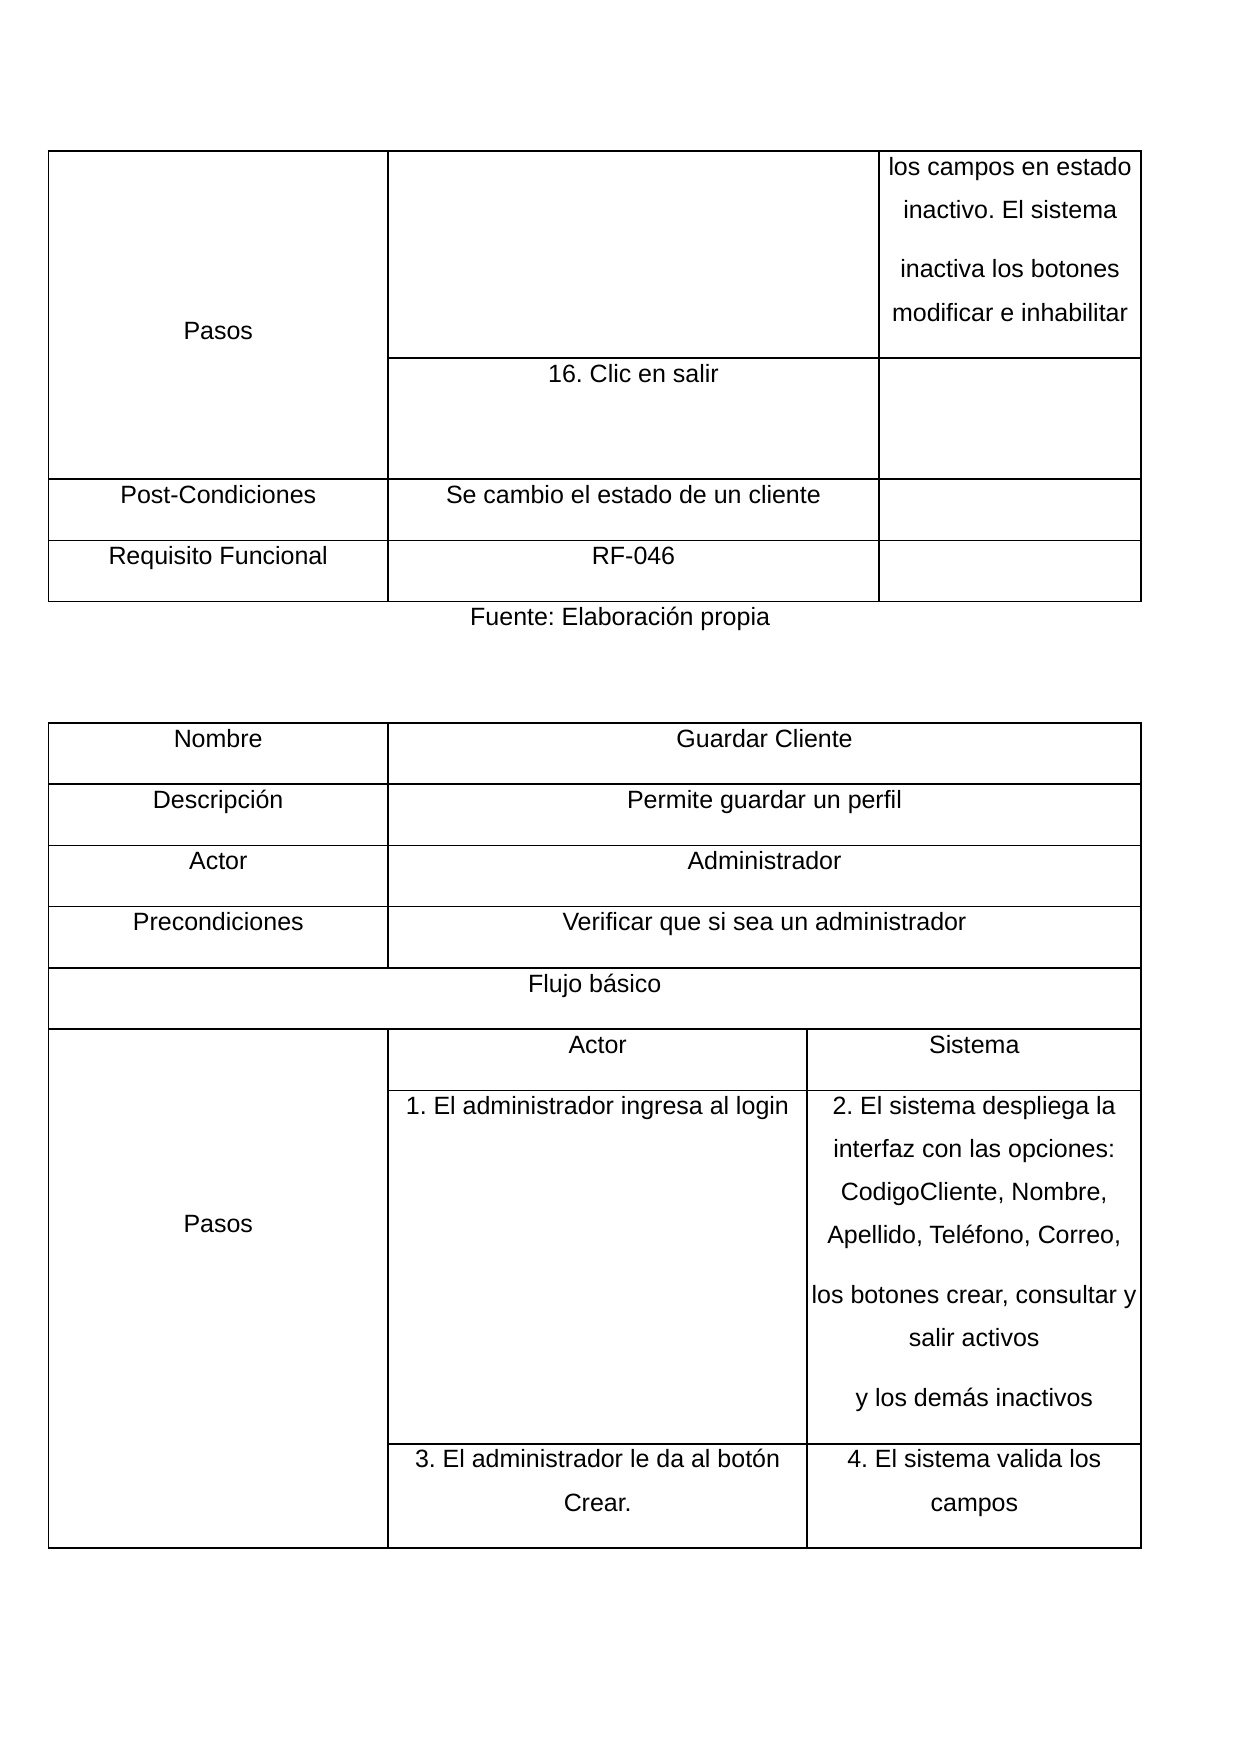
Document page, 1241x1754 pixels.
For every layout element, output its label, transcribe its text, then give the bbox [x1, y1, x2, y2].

table_cell 1. El administrador ingresa al login [389, 1091, 806, 1443]
table_cell Flujo básico [49, 969, 1140, 1028]
table_cell [880, 480, 1140, 539]
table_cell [389, 152, 878, 357]
table_cell Precondiciones [49, 907, 387, 967]
text Fuente: Elaboración propia [150, 602, 1090, 631]
table_cell 2. El sistema despliega la interfaz con las opciones: CodigoCliente, Nombre, Apellido, Teléfono, Correo, los botones crear, consultar y salir activos y los demás inactivos [808, 1091, 1140, 1443]
table_cell [880, 541, 1140, 601]
table_cell Descripción [49, 785, 387, 844]
table_cell Actor [389, 1030, 806, 1089]
table_header Nombre [49, 724, 387, 783]
table_cell Permite guardar un perfil [389, 785, 1140, 844]
table_cell Administrador [389, 846, 1140, 906]
table_cell Post-Condiciones [49, 480, 387, 539]
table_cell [808, 1445, 1140, 1547]
table_cell Requisito Funcional [49, 541, 387, 601]
table_header Guardar Cliente [389, 724, 1140, 783]
table_cell RF-046 [389, 541, 878, 601]
table_cell 16. Clic en salir [389, 359, 878, 478]
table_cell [880, 152, 1140, 357]
table_cell Se cambio el estado de un cliente [389, 480, 878, 539]
table_cell [880, 359, 1140, 478]
table_cell Verificar que si sea un administrador [389, 907, 1140, 967]
table_cell Pasos [49, 1030, 387, 1547]
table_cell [389, 1445, 806, 1547]
table_cell Sistema [808, 1030, 1140, 1089]
table_cell Actor [49, 846, 387, 906]
